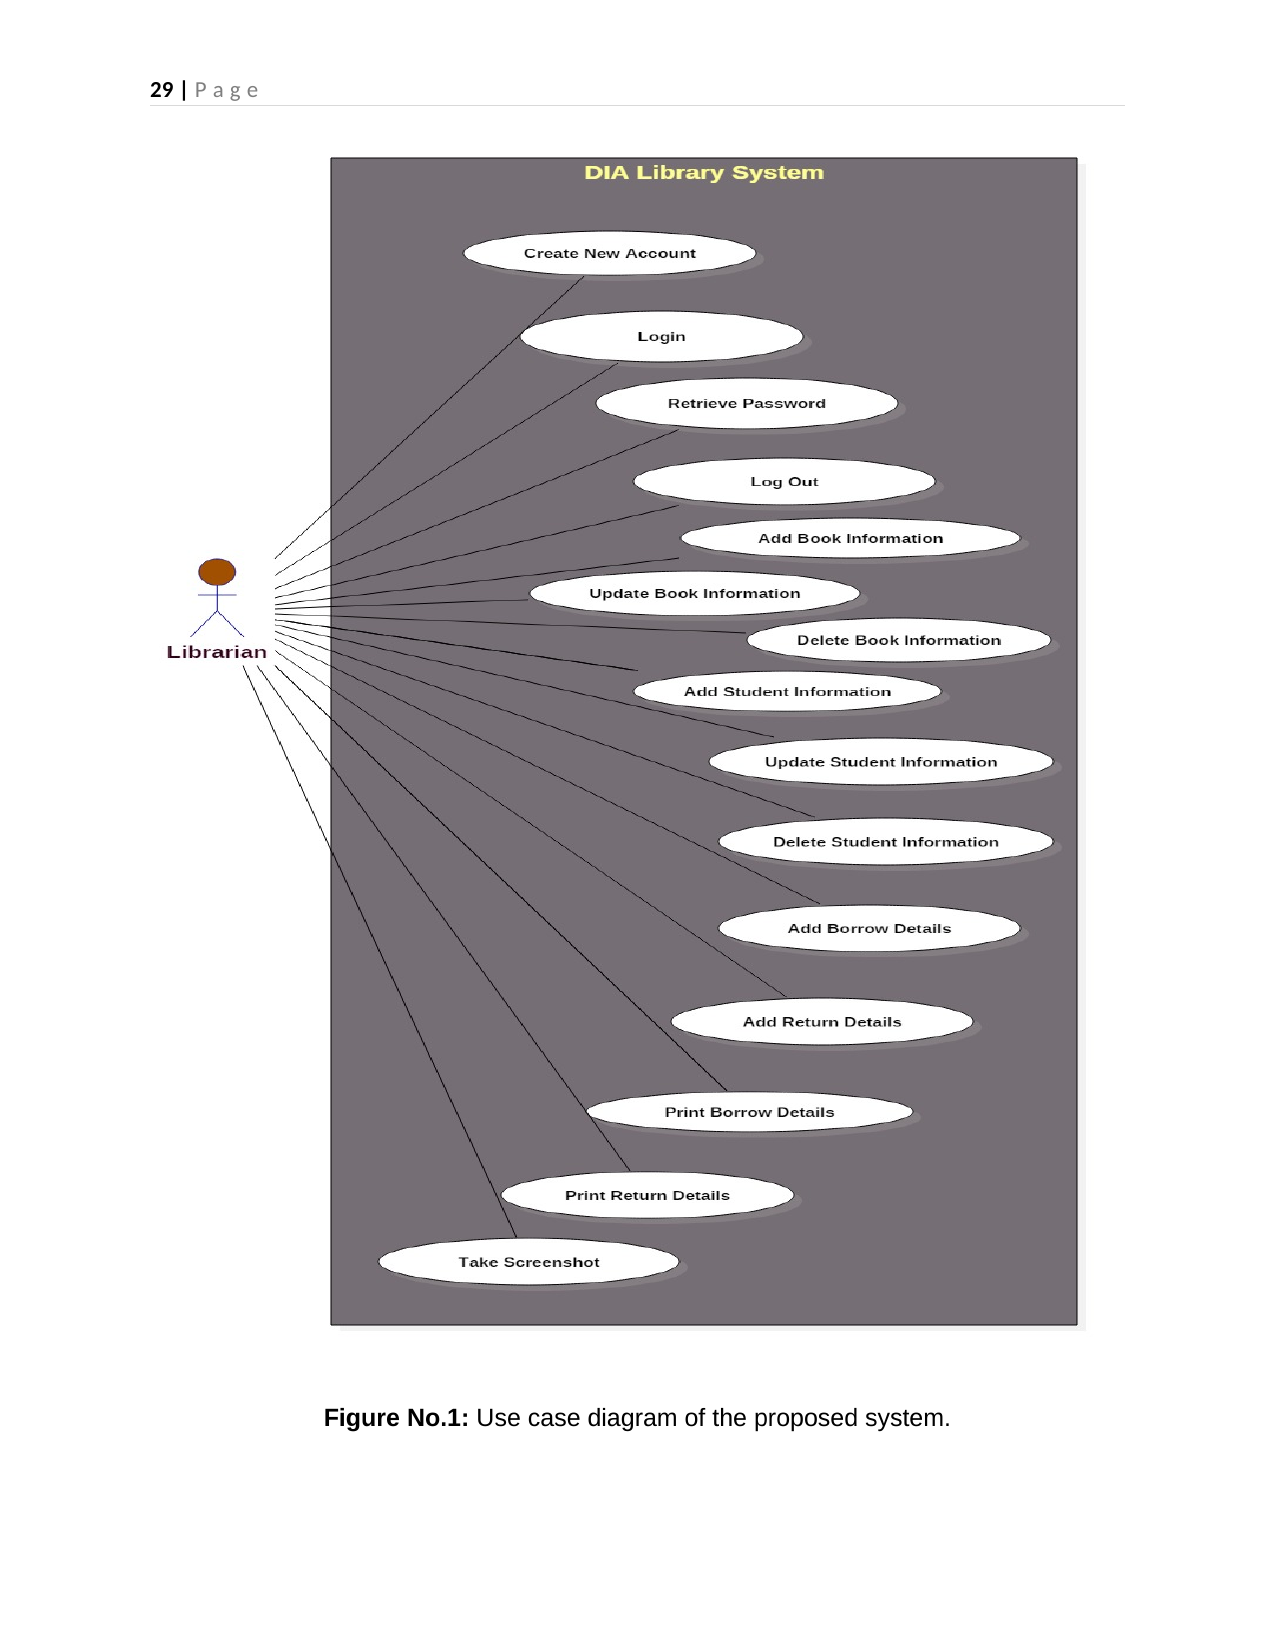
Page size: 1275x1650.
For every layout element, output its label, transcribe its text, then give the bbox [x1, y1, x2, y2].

picture [150, 150, 1125, 1358]
text Figure No.1: Use case diagram of the proposed system. [150, 1402, 1125, 1431]
